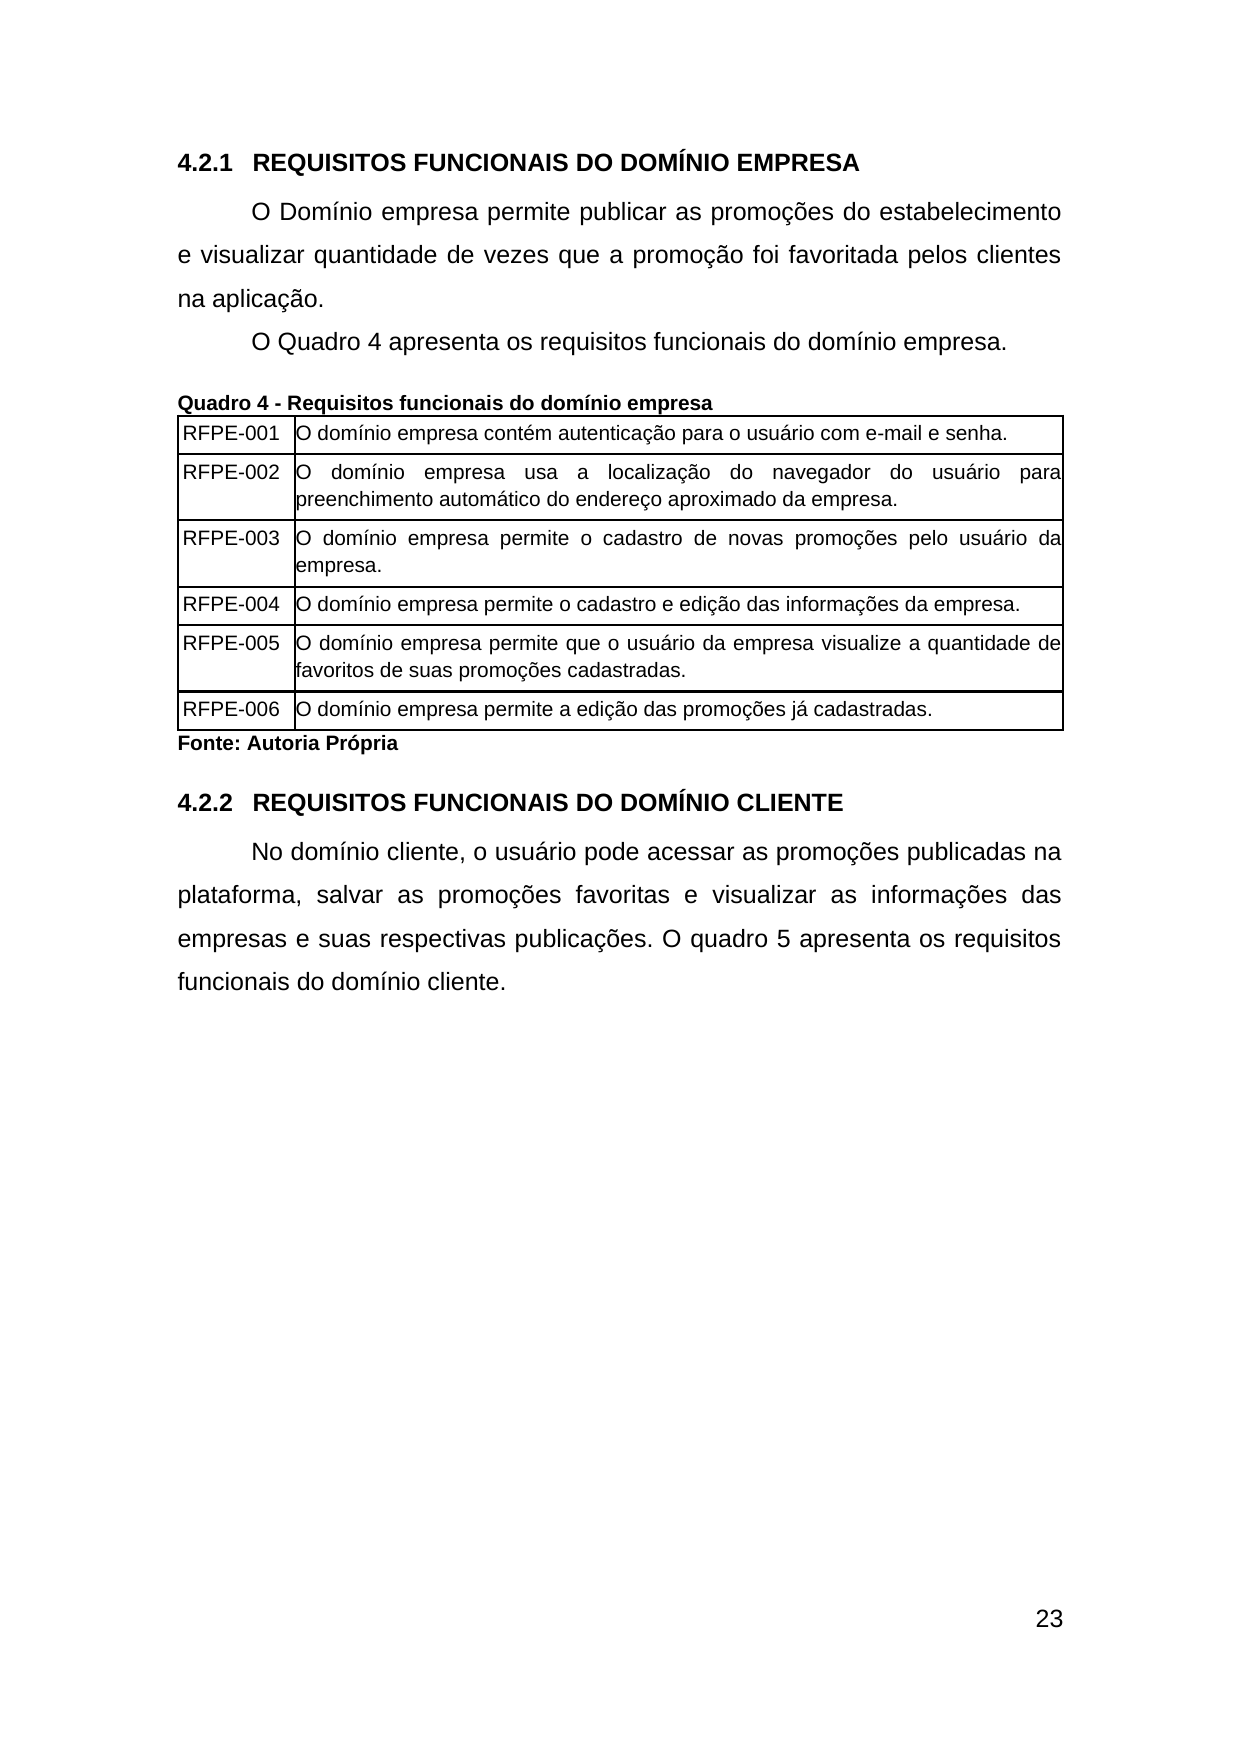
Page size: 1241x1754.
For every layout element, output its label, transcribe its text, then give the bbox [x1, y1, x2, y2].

table_cell O domínio empresa permite que o usuário da empresa visualize a quantidade de favoritos de suas promoções cadastradas. [296, 626, 1062, 690]
subtitle REQUISITOS FUNCIONAIS DO DOMÍNIO CLIENTE [177, 788, 1063, 817]
table_cell RFPE-006 [179, 693, 294, 729]
text Fonte: Autoria Própria [177, 731, 1063, 755]
table_cell RFPE-003 [179, 521, 294, 586]
text O Domínio empresa permite publicar as promoções do estabelecimento e visualizar quantidade de vezes que a promoção foi favoritada pelos clientes na aplicação. [177, 197, 1063, 312]
table_cell O domínio empresa permite a edição das promoções já cadastradas. [296, 693, 1062, 729]
subtitle REQUISITOS FUNCIONAIS DO DOMÍNIO EMPRESA [177, 148, 1063, 176]
text Quadro 4 - Requisitos funcionais do domínio empresa [177, 391, 1063, 414]
table_cell RFPE-004 [179, 588, 294, 624]
table_cell RFPE-002 [179, 455, 294, 519]
table_header RFPE-001 [179, 417, 294, 453]
table_header O domínio empresa contém autenticação para o usuário com e-mail e senha. [296, 417, 1062, 453]
table_cell O domínio empresa permite o cadastro de novas promoções pelo usuário da empresa. [296, 521, 1062, 586]
table_cell O domínio empresa usa a localização do navegador do usuário para preenchimento automático do endereço aproximado da empresa. [296, 455, 1062, 519]
text O Quadro 4 apresenta os requisitos funcionais do domínio empresa. [177, 327, 1063, 355]
table_cell RFPE-005 [179, 626, 294, 690]
table_cell O domínio empresa permite o cadastro e edição das informações da empresa. [296, 588, 1062, 624]
text No domínio cliente, o usuário pode acessar as promoções publicadas na plataforma, salvar as promoções favoritas e visualizar as informações das empresas e suas respectivas publicações. O quadro 5 apresenta os requisitos funcionais do domínio cliente. [177, 837, 1063, 996]
